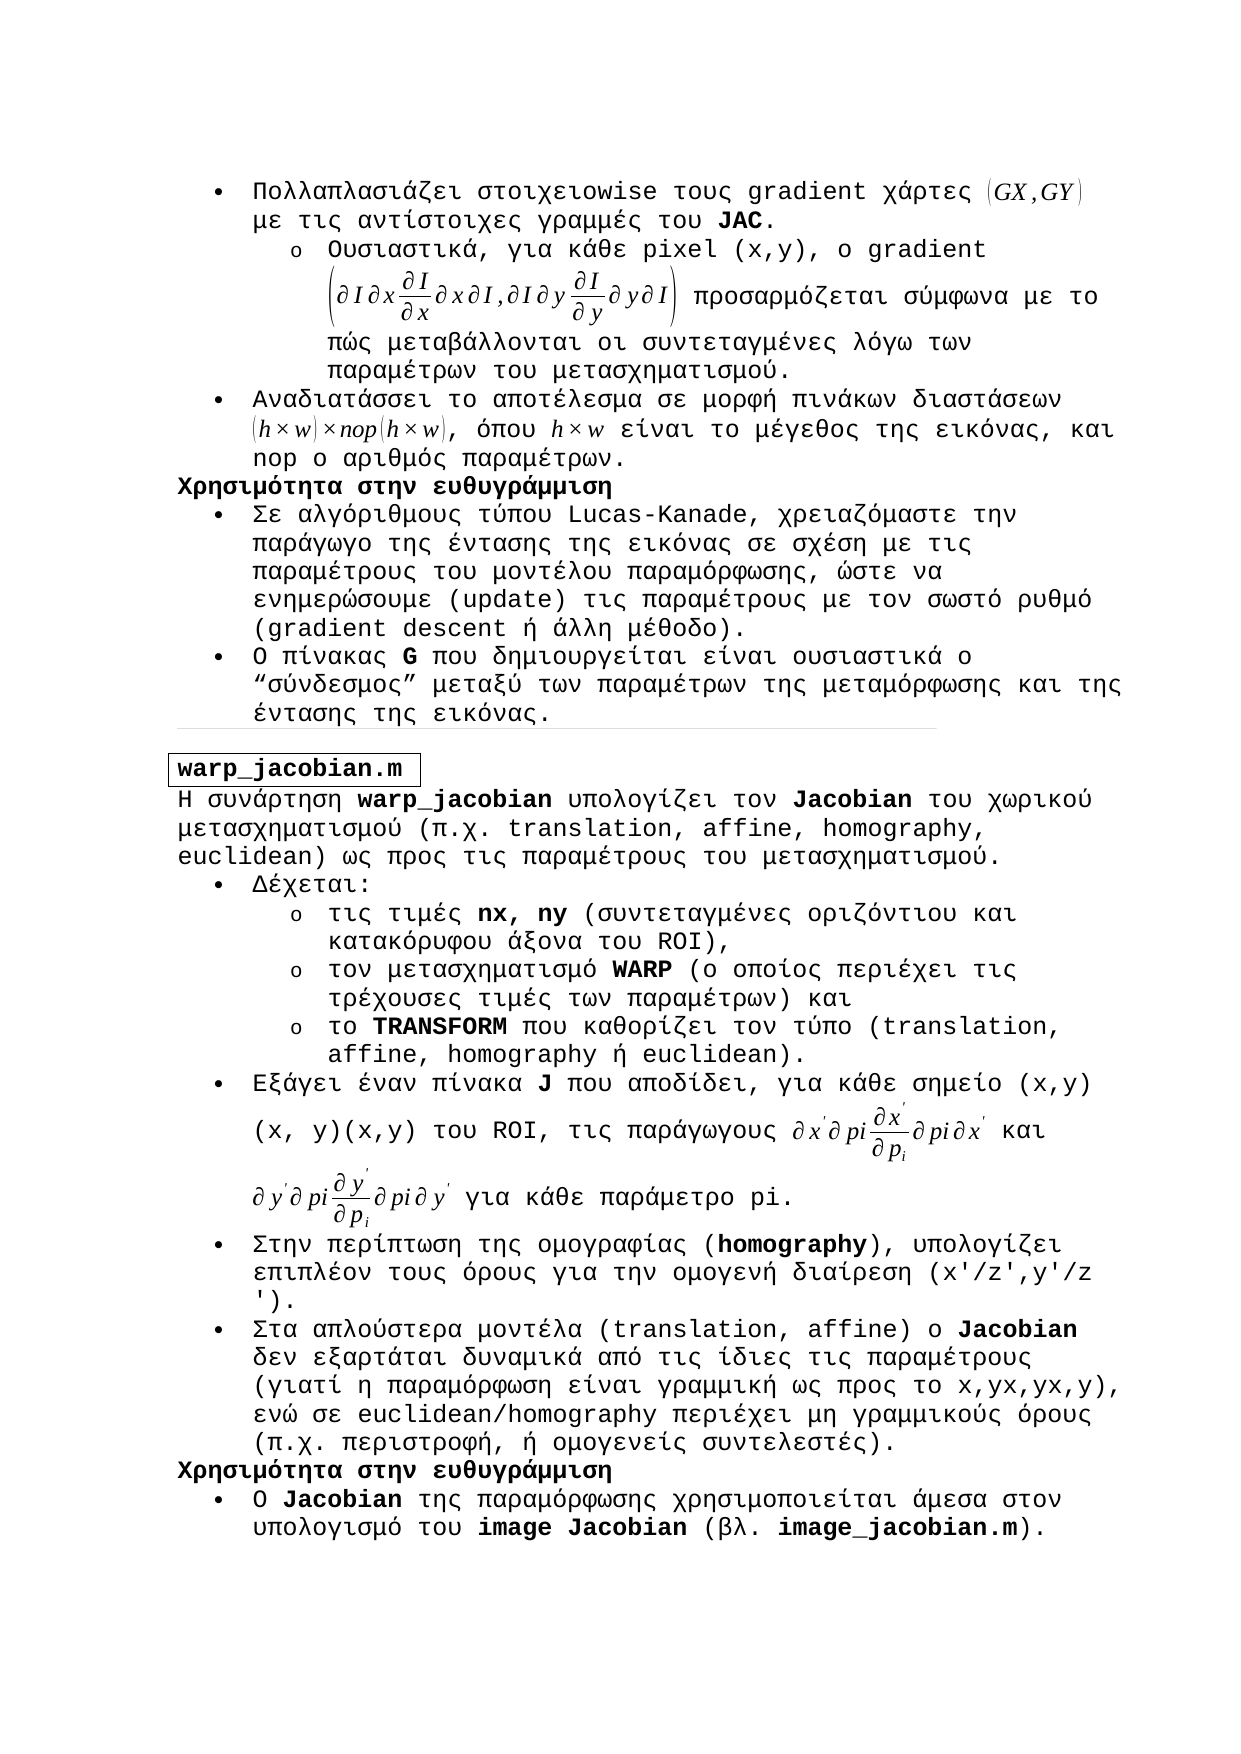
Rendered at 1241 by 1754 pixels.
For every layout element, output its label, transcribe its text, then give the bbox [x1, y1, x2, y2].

list Σε αλγόριθμους τύπου Lucas-Kanade, χρειαζόμαστε την παράγωγο της έντασης της εικόνας σε σχέση με τις παραμέτρους του μοντέλου παραμόρφωσης, ώστε να ενημερώσουμε (update) τις παραμέτρους με τον σωστό ρυθμό (gradient descent ή άλλη μέθοδο). [215, 502, 1122, 643]
list Αναδιατάσσει το αποτέλεσμα σε μορφή πινάκων διαστάσεων , όπου είναι το μέγεθος της εικόνας, και nop ο αριθμός παραμέτρων. [215, 386, 1122, 473]
list το TRANSFORM που καθορίζει τον τύπο (translation, affine, homography ή euclidean). [290, 1014, 1122, 1070]
list Ουσιαστικά, για κάθε pixel (x,y), ο gradient προσαρμόζεται σύμφωνα με το πώς μεταβάλλονται οι συντεταγμένες λόγω των παραμέτρων του μετασχηματισμού. [290, 236, 1122, 386]
text Χρησιμότητα στην ευθυγράμμιση [177, 473, 1122, 502]
list Ο Jacobian της παραμόρφωσης χρησιμοποιείται άμεσα στον υπολογισμό του image Jacobian (βλ. image_jacobian.m). [215, 1486, 1122, 1543]
list Πολλαπλασιάζει στοιχειοwise τους gradient χάρτες με τις αντίστοιχες γραμμές του JAC. [215, 177, 1122, 236]
list Στην περίπτωση της ομογραφίας (homography), υπολογίζει επιπλέον τους όρους για την ομογενή διαίρεση (x′/z′,y′/z′). [215, 1231, 1122, 1316]
list Στα απλούστερα μοντέλα (translation, affine) o Jacobian δεν εξαρτάται δυναμικά από τις ίδιες τις παραμέτρους (γιατί η παραμόρφωση είναι γραμμική ως προς το x,yx,yx,y), ενώ σε euclidean/homography περιέχει μη γραμμικούς όρους (π.χ. περιστροφή, ή ομογενείς συντελεστές). [215, 1316, 1122, 1458]
list τις τιμές nx, ny (συντεταγμένες οριζόντιου και κατακόρυφου άξονα του ROI), [290, 900, 1122, 957]
text warp_jacobian.m [169, 754, 420, 786]
text Η συνάρτηση warp_jacobian υπολογίζει τον Jacobian του χωρικού μετασχηματισμού (π.χ. translation, affine, homography, euclidean) ως προς τις παραμέτρους του μετασχηματισμού. [177, 787, 1122, 872]
list Δέχεται: [215, 872, 1122, 900]
list Ο πίνακας G που δημιουργείται είναι ουσιαστικά ο “σύνδεσμος” μεταξύ των παραμέτρων της μεταμόρφωσης και της έντασης της εικόνας. [215, 643, 1122, 728]
list τον μετασχηματισμό WARP (ο οποίος περιέχει τις τρέχουσες τιμές των παραμέτρων) και [290, 957, 1122, 1014]
text Χρησιμότητα στην ευθυγράμμιση [177, 1458, 1122, 1486]
list Εξάγει έναν πίνακα J που αποδίδει, για κάθε σημείο (x,y)(x, y)(x,y) του ROI, τις παράγωγους και για κάθε παράμετρο pi. [215, 1070, 1122, 1231]
